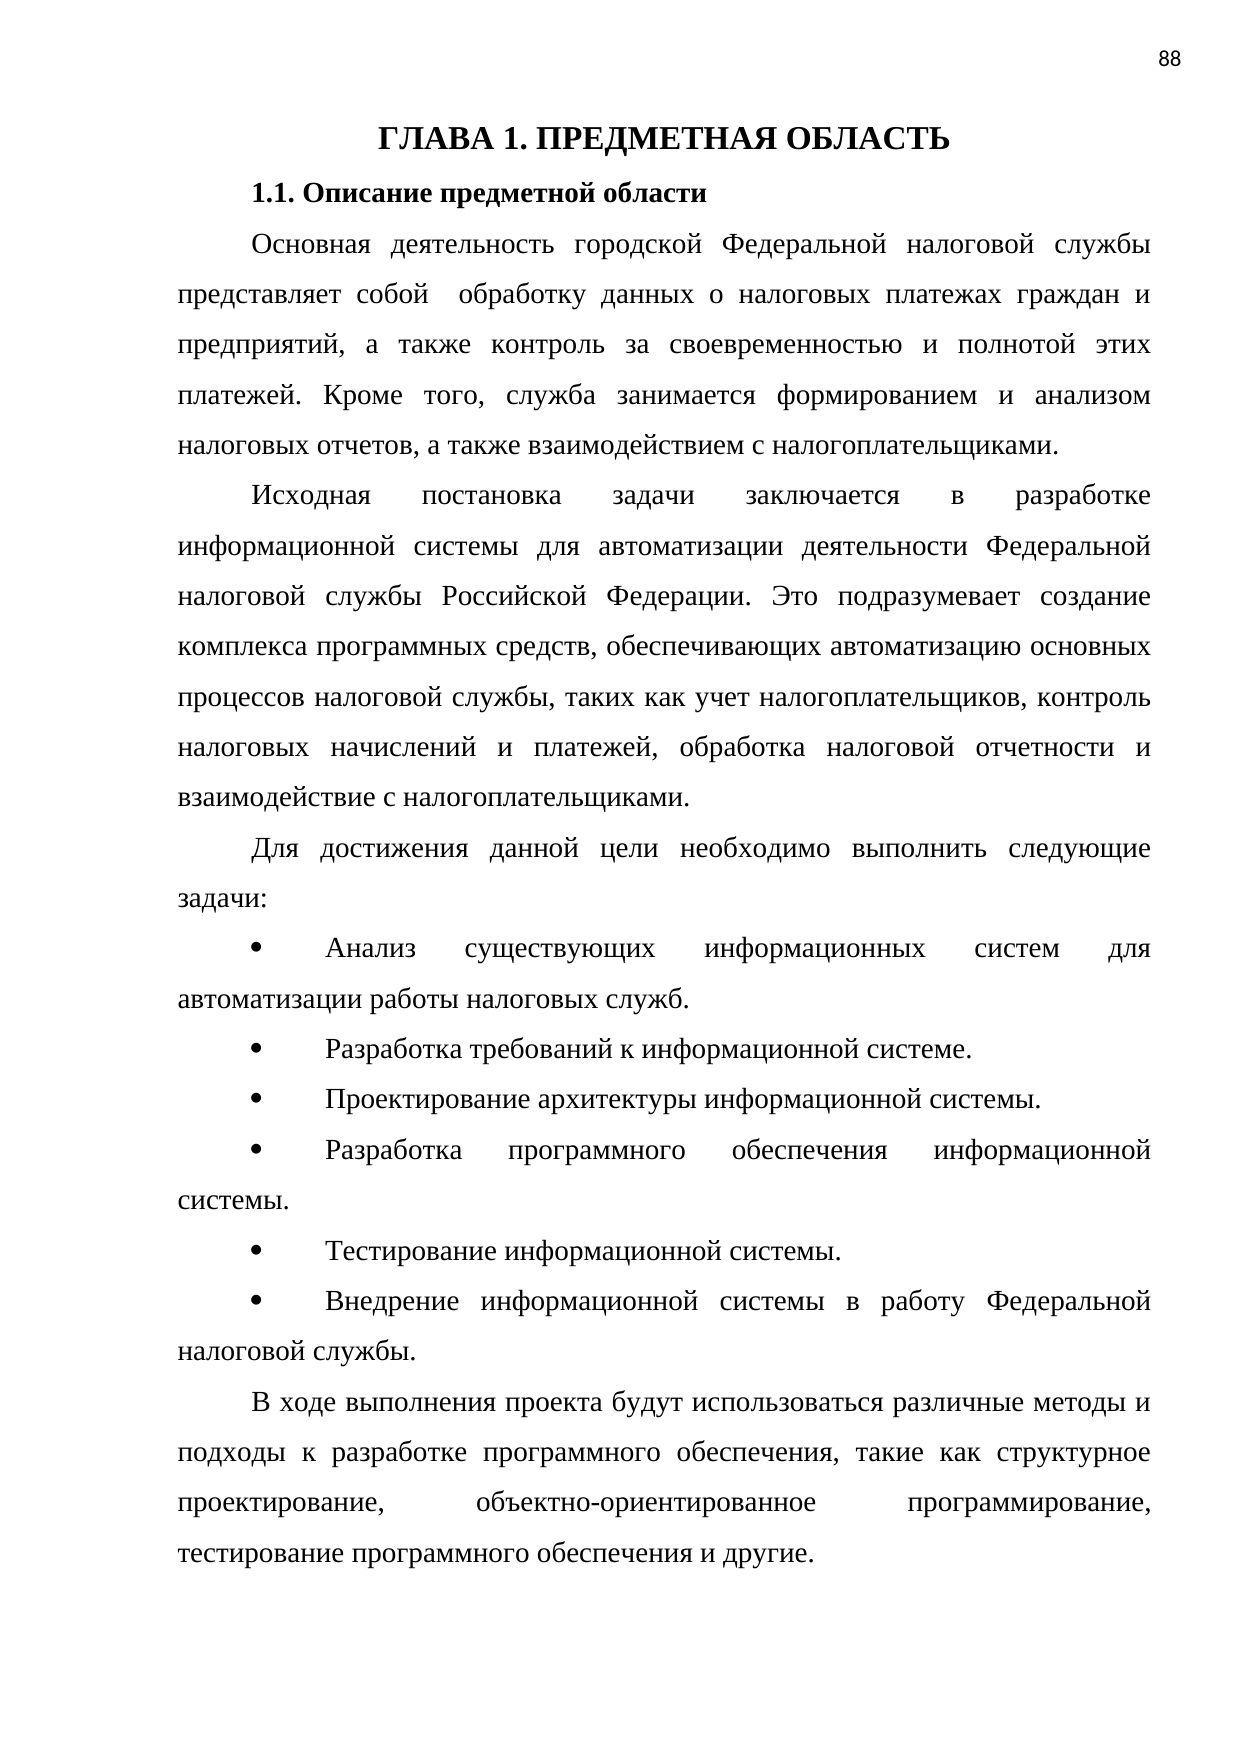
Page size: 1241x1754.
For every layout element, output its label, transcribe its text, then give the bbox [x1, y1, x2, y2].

text Исходная постановка задачи заключается в разработке информационной системы для автоматизации деятельности Федеральной налоговой службы Российской Федерации. Это подразумевает создание комплекса программных средств, обеспечивающих автоматизацию основных процессов налоговой службы, таких как учет налогоплательщиков, контроль налоговых начислений и платежей, обработка налоговой отчетности и взаимодействие с налогоплательщиками. [177, 477, 1152, 813]
list Внедрение информационной системы в работу Федеральной налоговой службы. [177, 1283, 1152, 1367]
list Разработка требований к информационной системе. [177, 1031, 1152, 1065]
list Проектирование архитектуры информационной системы. [177, 1081, 1152, 1115]
list Разработка программного обеспечения информационной системы. [177, 1132, 1152, 1216]
list Анализ существующих информационных систем для автоматизации работы налоговых служб. [177, 930, 1152, 1014]
text В ходе выполнения проекта будут использоваться различные методы и подходы к разработке программного обеспечения, такие как структурное проектирование, объектно-ориентированное программирование, тестирование программного обеспечения и другие. [177, 1384, 1152, 1568]
text Основная деятельность городской Федеральной налоговой службы представляет собой обработку данных о налоговых платежах граждан и предприятий, а также контроль за своевременностью и полнотой этих платежей. Кроме того, служба занимается формированием и анализом налоговых отчетов, а также взаимодействием с налогоплательщиками. [177, 226, 1152, 461]
text Для достижения данной цели необходимо выполнить следующие задачи: [177, 830, 1152, 913]
list Тестирование информационной системы. [177, 1233, 1152, 1266]
text 1.1. Описание предметной области [177, 176, 1152, 209]
text ГЛАВА 1. ПРЕДМЕТНАЯ ОБЛАСТЬ [177, 118, 1152, 156]
